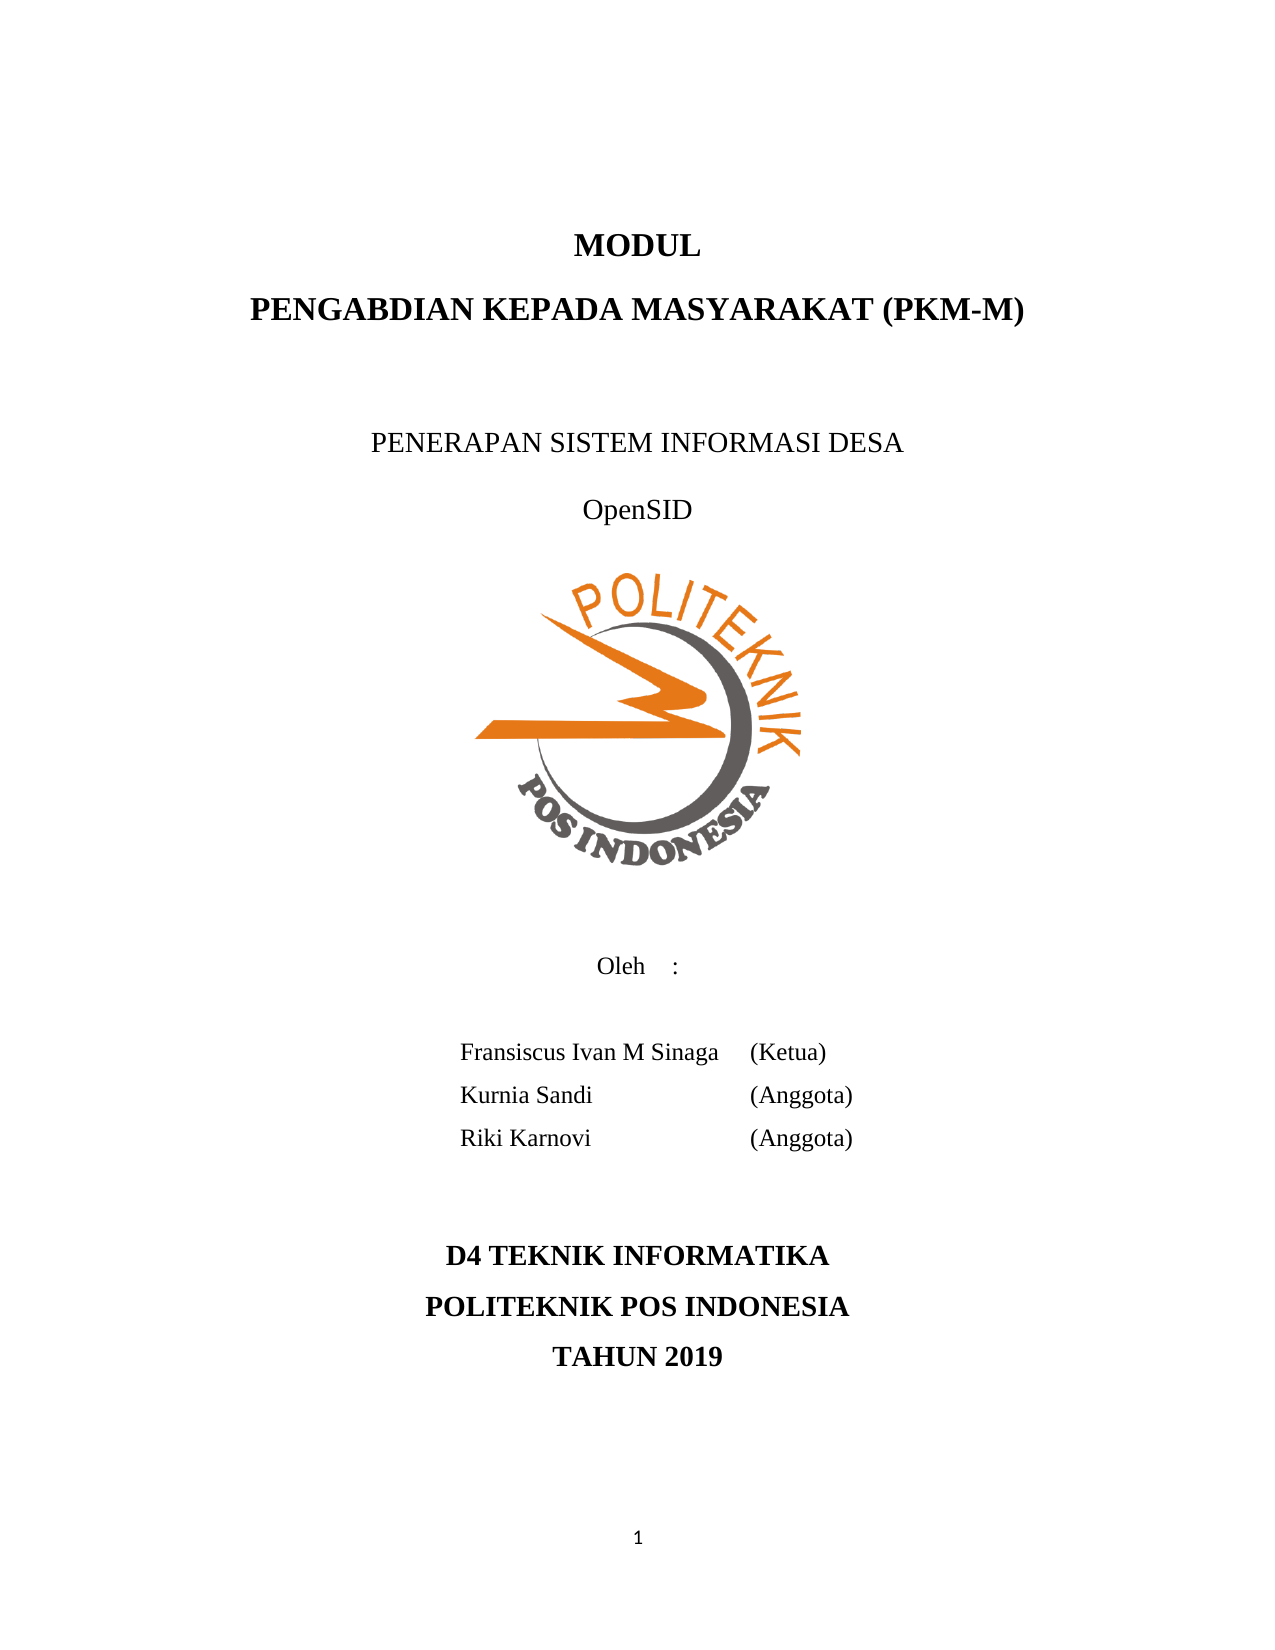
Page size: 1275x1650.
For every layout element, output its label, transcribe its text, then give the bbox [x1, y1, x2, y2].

subtitle PENERAPAN SISTEM INFORMASI DESA [150, 425, 1125, 459]
title PENGABDIAN KEPADA MASYARAKAT (PKM-M) [150, 289, 1125, 328]
text Fransiscus Ivan M Sinaga (Ketua) [460, 1037, 1125, 1066]
text Kurnia Sandi (Anggota) [460, 1080, 1125, 1109]
text Oleh : [150, 951, 1125, 979]
text OpenSID [150, 492, 1125, 526]
title MODUL [150, 226, 1125, 264]
text TAHUN 2019 [150, 1339, 1125, 1373]
text Riki Karnovi (Anggota) [460, 1123, 1125, 1152]
picture [474, 573, 801, 866]
text POLITEKNIK POS INDONESIA [150, 1289, 1125, 1322]
text D4 TEKNIK INFORMATIKA [150, 1238, 1125, 1272]
